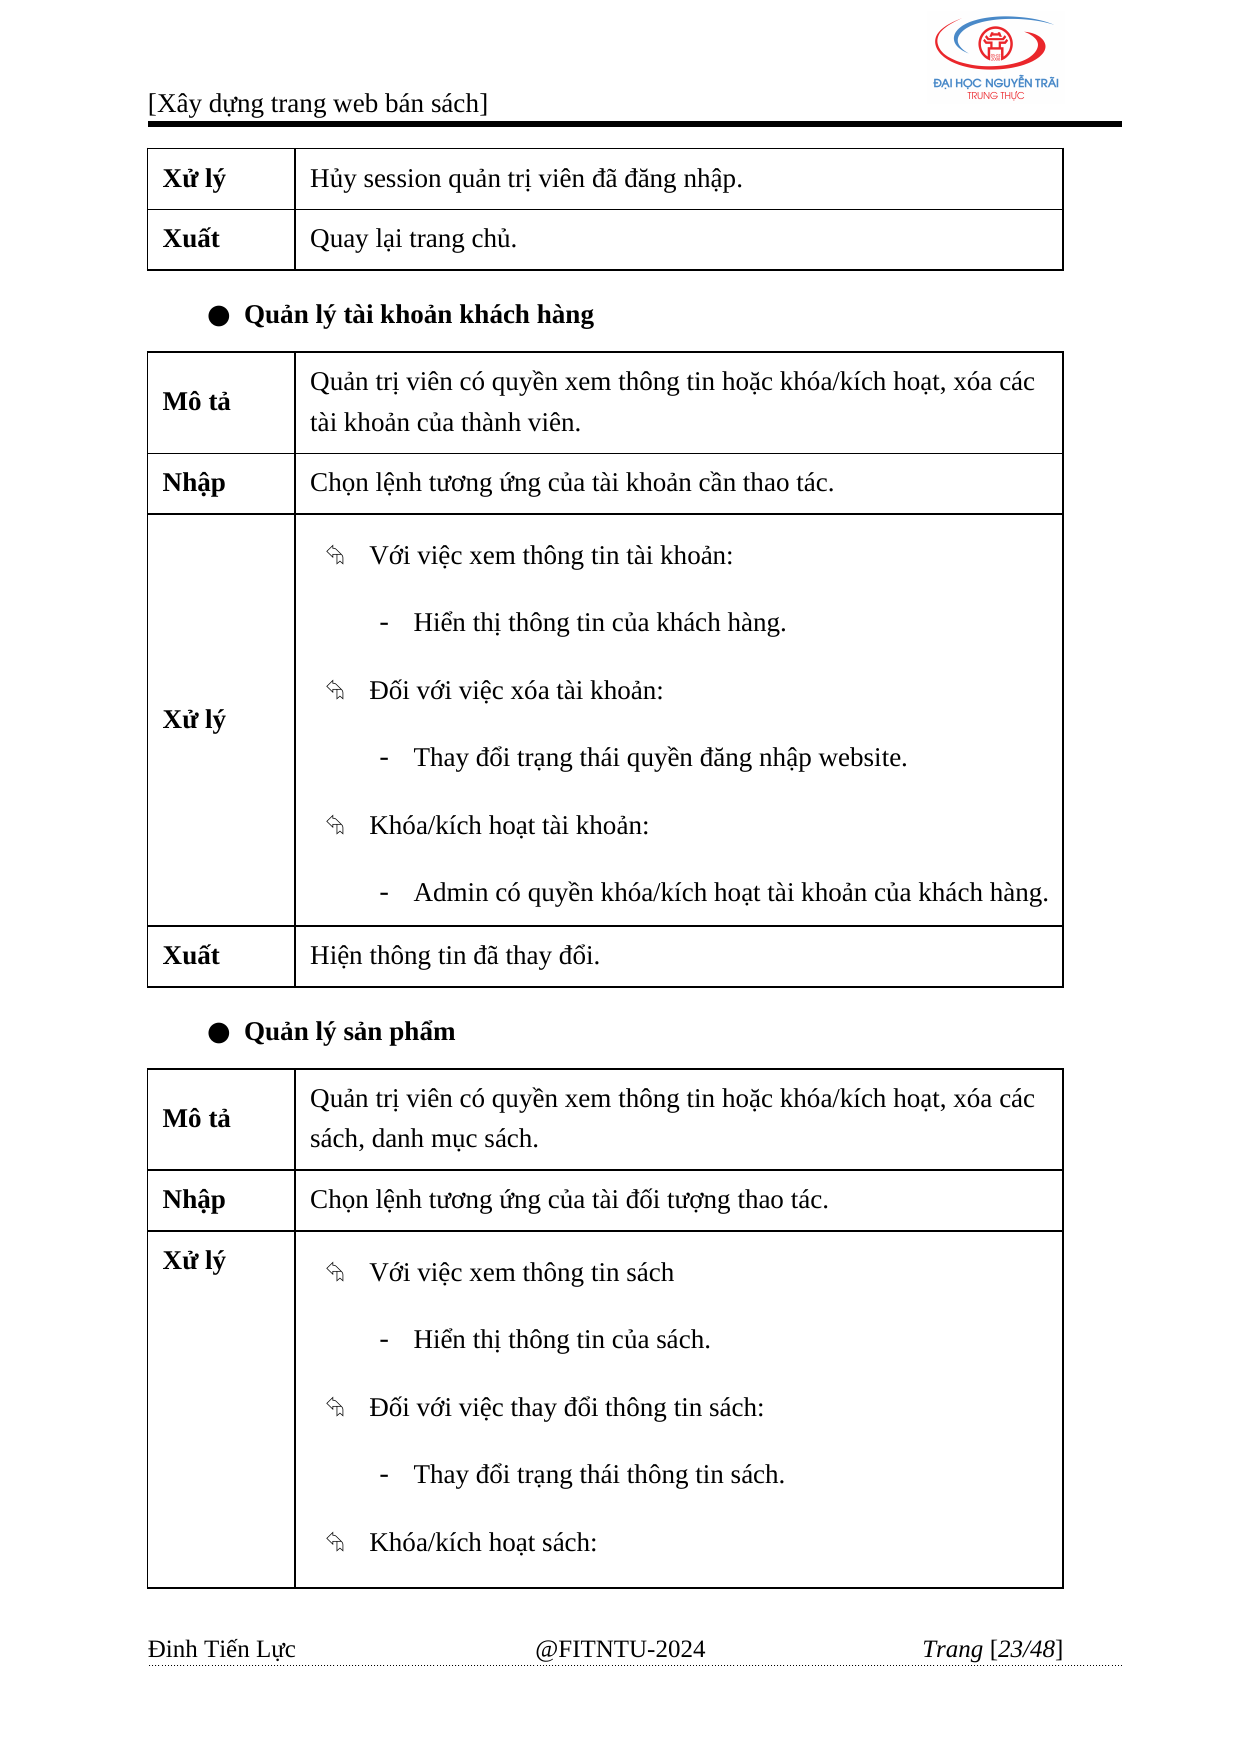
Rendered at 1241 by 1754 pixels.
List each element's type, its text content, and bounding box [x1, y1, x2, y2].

table_cell Xử lý [148, 149, 294, 208]
table_cell Nhập [148, 454, 294, 513]
table_cell Xuất [148, 210, 294, 269]
list Quản lý tài khoản khách hàng [207, 283, 1122, 339]
table_header Quản trị viên có quyền xem thông tin hoặc khóa/kích hoạt, xóa các sách, danh mục sách. [296, 1070, 1062, 1169]
table_header Mô tả [148, 353, 294, 452]
table_cell Xử lý [148, 1232, 294, 1587]
table_cell Xuất [148, 927, 294, 986]
table_cell Xử lý [148, 515, 294, 925]
table_cell Nhập [148, 1171, 294, 1230]
table_cell Quay lại trang chủ. [296, 210, 1062, 269]
table_cell Chọn lệnh tương ứng của tài đối tượng thao tác. [296, 1171, 1062, 1230]
table_header Quản trị viên có quyền xem thông tin hoặc khóa/kích hoạt, xóa các tài khoản của thành viên. [296, 353, 1062, 452]
table_cell Chọn lệnh tương ứng của tài khoản cần thao tác. [296, 454, 1062, 513]
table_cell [296, 1232, 1062, 1587]
list Quản lý sản phẩm [207, 1000, 1122, 1056]
picture [926, 11, 1065, 104]
table_cell Hủy session quản trị viên đã đăng nhập. [296, 149, 1062, 208]
table_cell Với việc xem thông tin tài khoản: Hiển thị thông tin của khách hàng. Đối với việc xóa tài khoản: Thay đổi trạng thái quyền đăng nhập website. Khóa/kích hoạt tài khoản: Admin có quyền khóa/kích hoạt tài khoản của khách hàng. [296, 515, 1062, 925]
table_header Mô tả [148, 1070, 294, 1169]
table_cell Hiện thông tin đã thay đổi. [296, 927, 1062, 986]
